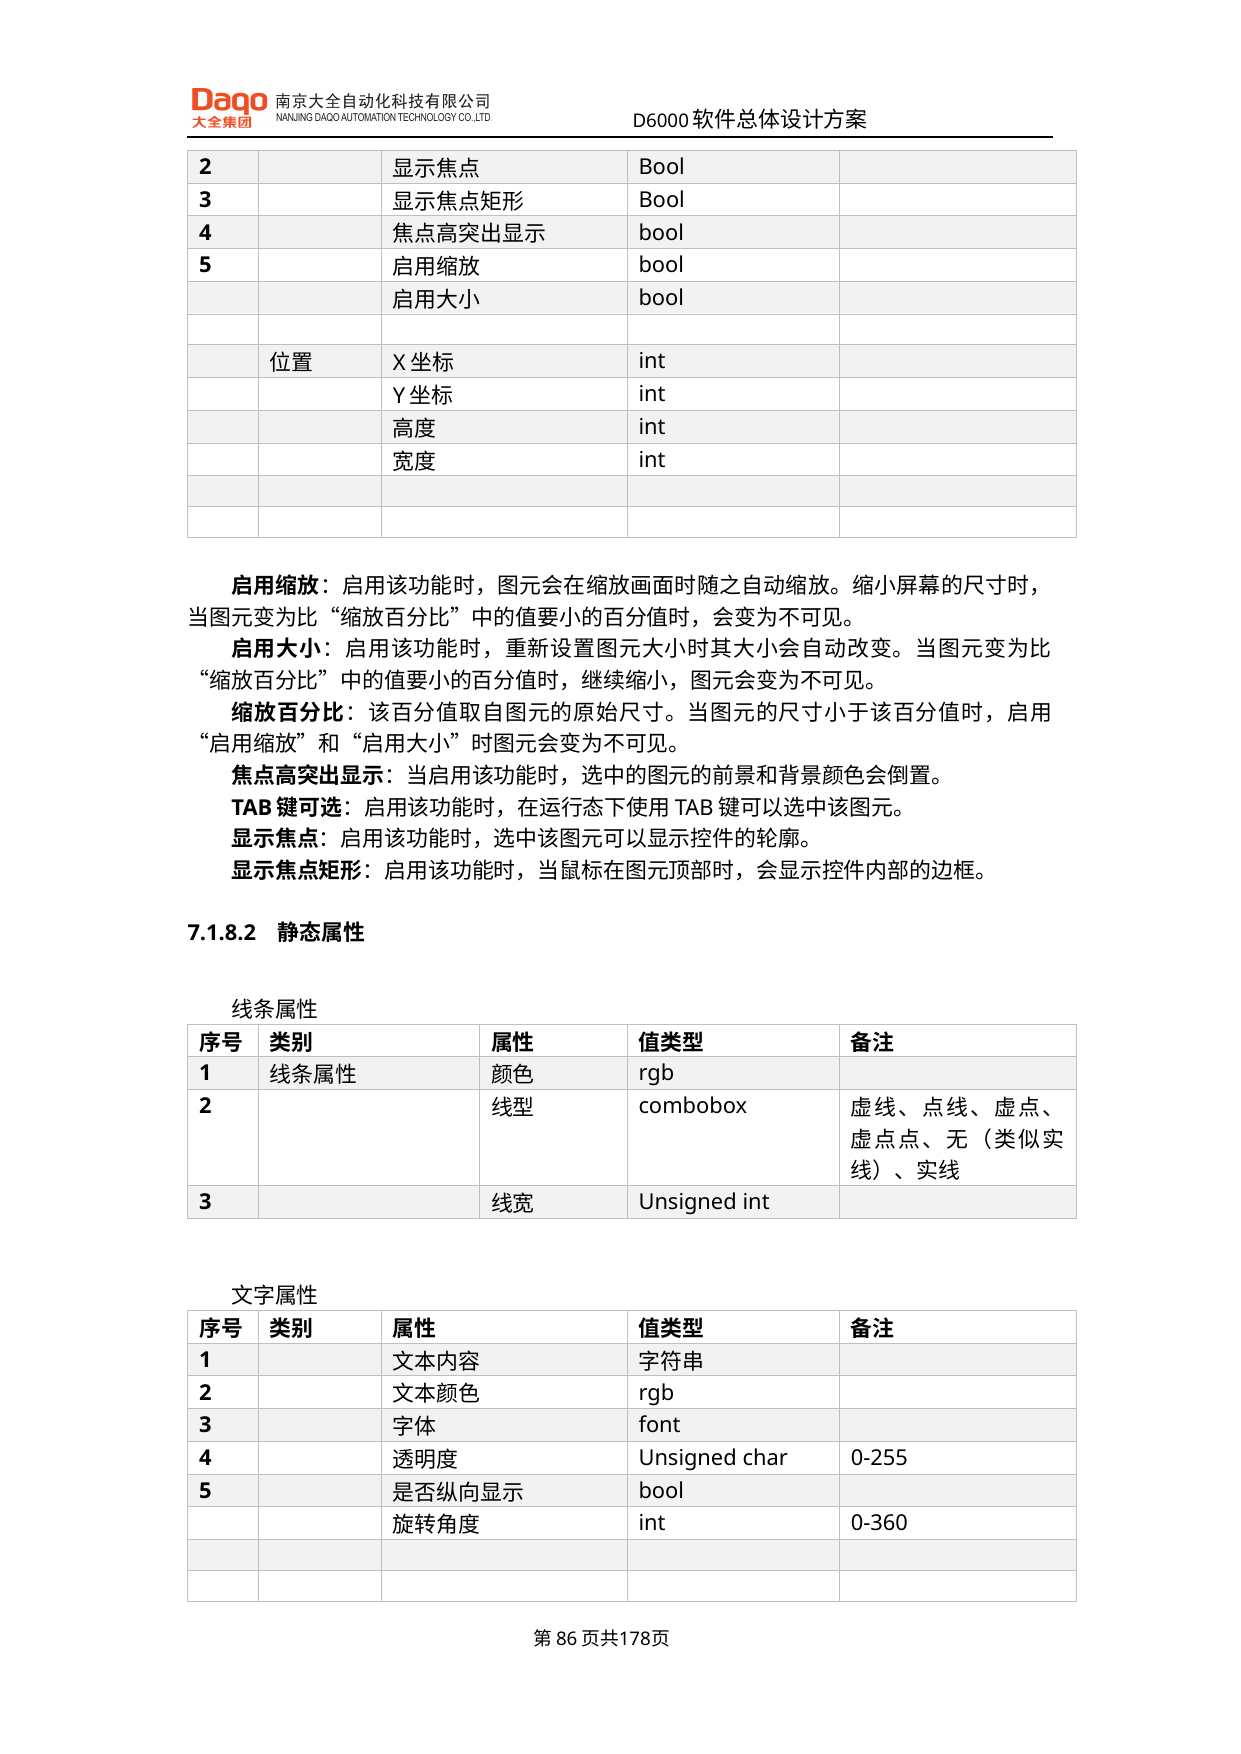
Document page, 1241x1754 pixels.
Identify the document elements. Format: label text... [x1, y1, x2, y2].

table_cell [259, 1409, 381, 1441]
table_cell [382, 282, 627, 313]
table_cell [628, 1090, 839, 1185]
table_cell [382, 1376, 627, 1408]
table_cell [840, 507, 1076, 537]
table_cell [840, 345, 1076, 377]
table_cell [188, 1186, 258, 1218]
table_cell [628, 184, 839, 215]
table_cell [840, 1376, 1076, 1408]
text 焦点高突出显示：当启用该功能时，选中的图元的前景和背景颜色会倒置。 [187, 758, 1053, 789]
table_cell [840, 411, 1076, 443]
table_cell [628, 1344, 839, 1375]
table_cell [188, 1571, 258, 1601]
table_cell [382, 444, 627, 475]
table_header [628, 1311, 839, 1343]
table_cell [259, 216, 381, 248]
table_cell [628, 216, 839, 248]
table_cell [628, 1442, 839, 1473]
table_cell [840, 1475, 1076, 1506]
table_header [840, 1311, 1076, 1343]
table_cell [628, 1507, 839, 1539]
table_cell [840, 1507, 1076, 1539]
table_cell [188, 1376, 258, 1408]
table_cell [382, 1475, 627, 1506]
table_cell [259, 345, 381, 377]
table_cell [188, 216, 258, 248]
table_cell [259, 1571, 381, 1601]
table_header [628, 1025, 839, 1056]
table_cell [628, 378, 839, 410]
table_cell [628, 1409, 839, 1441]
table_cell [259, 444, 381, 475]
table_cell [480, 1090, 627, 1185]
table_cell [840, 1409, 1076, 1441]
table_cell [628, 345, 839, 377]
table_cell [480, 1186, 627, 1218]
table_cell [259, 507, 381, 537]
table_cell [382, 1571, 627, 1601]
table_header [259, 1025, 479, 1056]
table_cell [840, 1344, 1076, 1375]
text 显示焦点：启用该功能时，选中该图元可以显示控件的轮廓。 [187, 821, 1053, 853]
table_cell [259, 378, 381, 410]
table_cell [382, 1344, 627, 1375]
text 文字属性 [187, 1278, 1053, 1310]
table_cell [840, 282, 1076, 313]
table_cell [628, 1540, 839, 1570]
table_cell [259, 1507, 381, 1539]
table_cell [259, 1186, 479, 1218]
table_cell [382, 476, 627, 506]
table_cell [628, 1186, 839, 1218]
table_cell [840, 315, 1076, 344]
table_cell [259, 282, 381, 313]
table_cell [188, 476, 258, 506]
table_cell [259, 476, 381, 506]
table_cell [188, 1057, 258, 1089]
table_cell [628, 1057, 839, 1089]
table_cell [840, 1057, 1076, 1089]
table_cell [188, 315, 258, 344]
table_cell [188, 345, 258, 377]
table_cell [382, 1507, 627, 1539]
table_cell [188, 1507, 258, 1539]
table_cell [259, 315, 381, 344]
text 线条属性 [187, 992, 1053, 1023]
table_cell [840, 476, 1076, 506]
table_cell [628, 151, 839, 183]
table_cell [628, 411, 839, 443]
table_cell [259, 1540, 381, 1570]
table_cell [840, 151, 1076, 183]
text 启用大小：启用该功能时，重新设置图元大小时其大小会自动改变。当图元变为比“缩放百分比”中的值要小的百分值时，继续缩小，图元会变为不可见。 [187, 631, 1053, 694]
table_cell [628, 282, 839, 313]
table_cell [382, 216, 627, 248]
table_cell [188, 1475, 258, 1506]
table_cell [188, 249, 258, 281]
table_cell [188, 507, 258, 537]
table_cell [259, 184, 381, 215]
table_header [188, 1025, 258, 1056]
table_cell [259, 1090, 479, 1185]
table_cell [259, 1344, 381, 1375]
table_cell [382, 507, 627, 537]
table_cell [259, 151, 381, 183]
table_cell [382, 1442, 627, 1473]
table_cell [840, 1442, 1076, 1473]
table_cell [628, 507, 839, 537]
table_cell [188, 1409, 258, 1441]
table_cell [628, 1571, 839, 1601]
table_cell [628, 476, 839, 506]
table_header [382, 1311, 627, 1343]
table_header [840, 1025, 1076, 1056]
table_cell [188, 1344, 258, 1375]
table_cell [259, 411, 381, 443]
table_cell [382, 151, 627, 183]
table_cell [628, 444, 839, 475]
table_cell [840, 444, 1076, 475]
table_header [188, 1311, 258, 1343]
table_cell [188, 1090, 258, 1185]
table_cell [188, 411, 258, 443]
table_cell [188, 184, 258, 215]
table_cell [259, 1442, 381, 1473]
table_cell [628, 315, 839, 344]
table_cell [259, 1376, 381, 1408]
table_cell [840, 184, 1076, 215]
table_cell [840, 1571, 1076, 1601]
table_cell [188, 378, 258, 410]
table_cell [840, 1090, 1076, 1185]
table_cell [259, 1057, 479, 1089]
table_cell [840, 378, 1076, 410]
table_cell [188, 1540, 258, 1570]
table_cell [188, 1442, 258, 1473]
text 启用缩放：启用该功能时，图元会在缩放画面时随之自动缩放。缩小屏幕的尺寸时，当图元变为比“缩放百分比”中的值要小的百分值时，会变为不可见。 [187, 568, 1053, 631]
text 缩放百分比：该百分值取自图元的原始尺寸。当图元的尺寸小于该百分值时，启用“启用缩放”和“启用大小”时图元会变为不可见。 [187, 694, 1053, 758]
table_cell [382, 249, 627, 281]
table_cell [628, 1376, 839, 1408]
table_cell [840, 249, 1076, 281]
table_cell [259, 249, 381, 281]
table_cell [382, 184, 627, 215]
text TAB键可选：启用该功能时，在运行态下使用TAB键可以选中该图元。 [187, 789, 1053, 821]
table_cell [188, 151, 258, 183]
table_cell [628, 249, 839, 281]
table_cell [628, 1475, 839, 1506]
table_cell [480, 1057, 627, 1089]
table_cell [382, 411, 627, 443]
picture [187, 88, 492, 128]
text 显示焦点矩形：启用该功能时，当鼠标在图元顶部时，会显示控件内部的边框。 [187, 853, 1053, 885]
subtitle 静态属性 [187, 914, 1053, 946]
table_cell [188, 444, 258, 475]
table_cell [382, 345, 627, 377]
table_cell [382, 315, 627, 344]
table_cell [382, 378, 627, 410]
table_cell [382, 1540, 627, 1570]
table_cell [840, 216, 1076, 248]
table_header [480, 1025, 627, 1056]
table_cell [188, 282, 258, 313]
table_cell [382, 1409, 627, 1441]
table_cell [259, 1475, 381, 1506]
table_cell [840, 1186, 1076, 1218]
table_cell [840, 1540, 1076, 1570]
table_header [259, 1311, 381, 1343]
